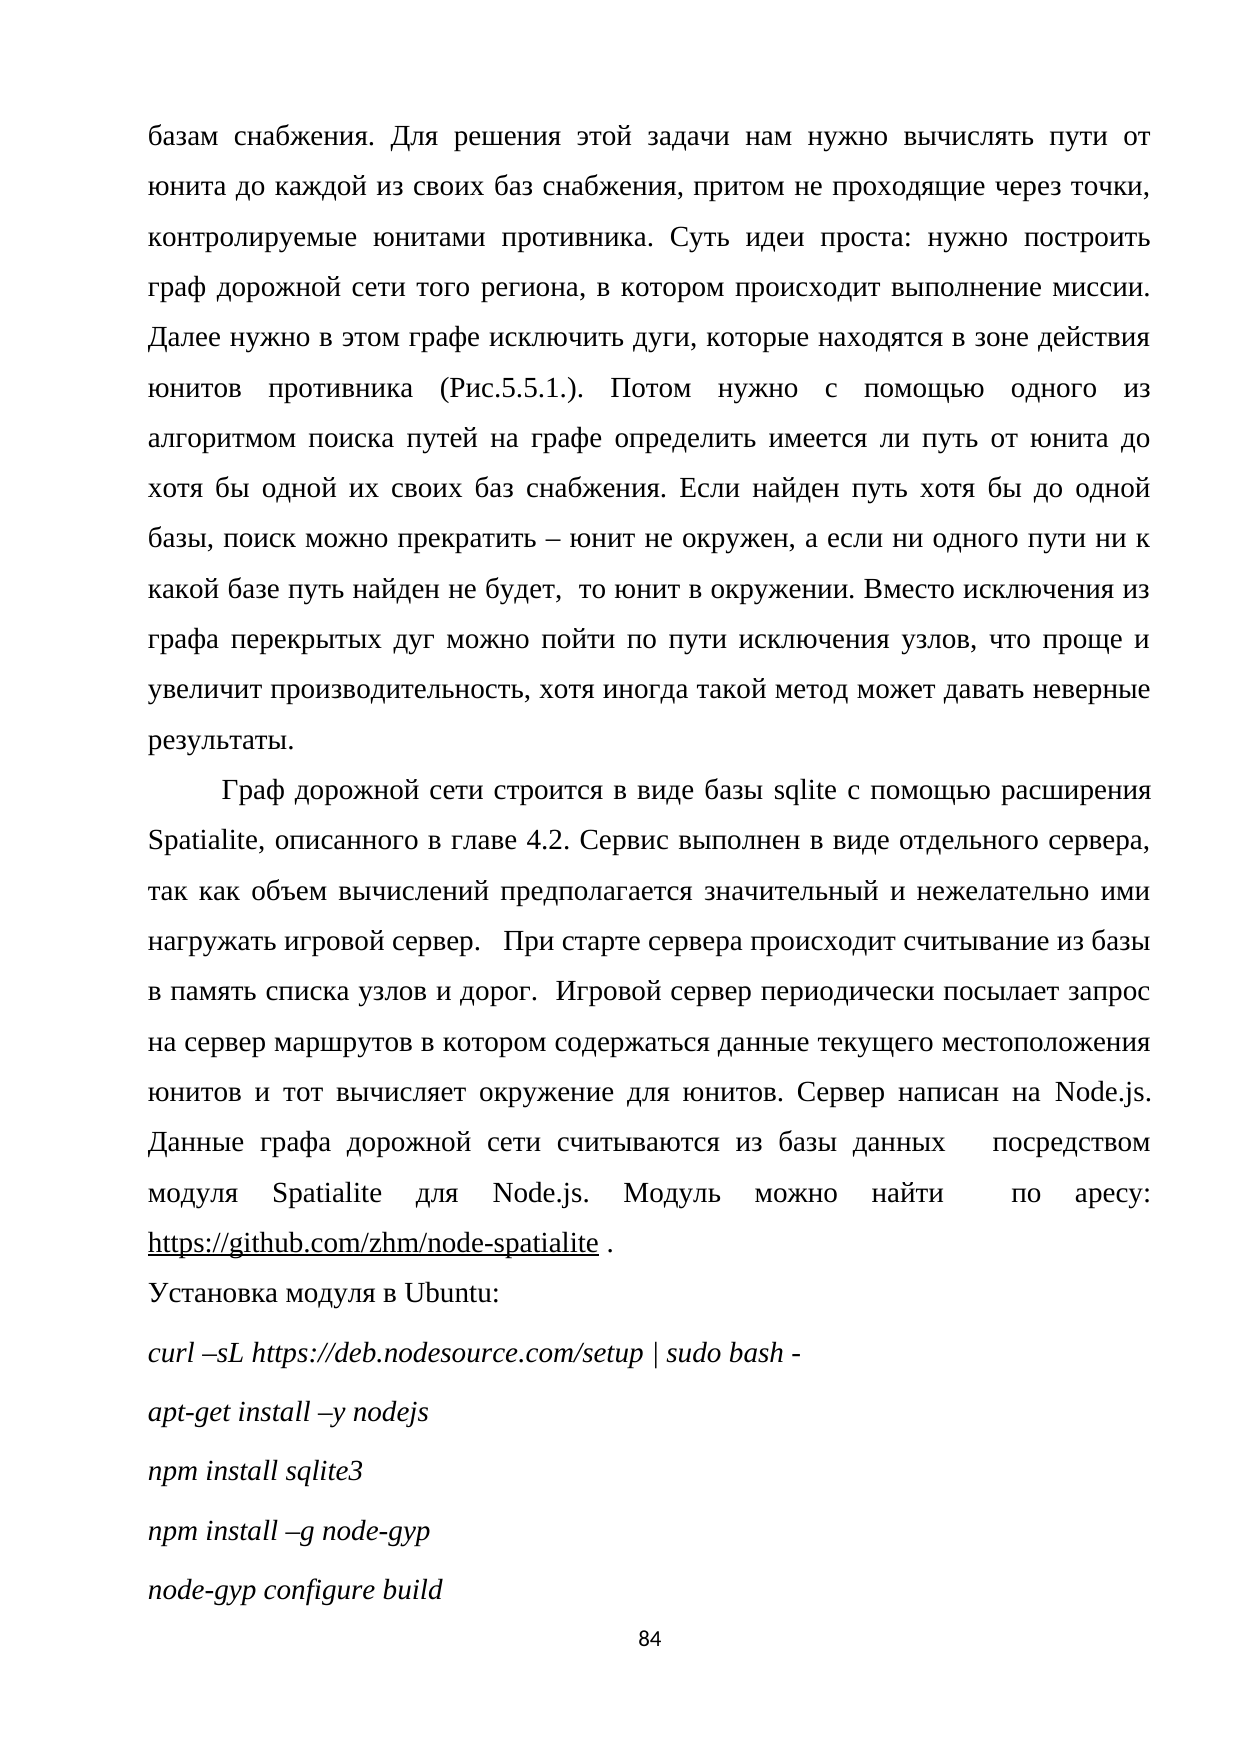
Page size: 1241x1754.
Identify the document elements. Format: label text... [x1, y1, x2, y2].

text curl –sL https://deb.nodesource.com/setup | sudo bash - [148, 1335, 1152, 1368]
text apt-get install –y nodejs [148, 1394, 1152, 1428]
text npm install –g node-gyp [148, 1513, 1152, 1546]
text npm install sqlite3 [148, 1453, 1152, 1487]
text Граф дорожной сети строится в виде базы sqlite с помощью расширения Spatialite, описанного в главе 4.2. Сервис выполнен в виде отдельного сервера, так как объем вычислений предполагается значительный и нежелательно ими нагружать игровой сервер. При старте сервера происходит считывание из базы в память списка узлов и дорог. Игровой сервер периодически посылает запрос на сервер маршрутов в котором содержаться данные текущего местоположения юнитов и тот вычисляет окружение для юнитов. Сервер написан на Node.js. Данные графа дорожной сети считываются из базы данных посредством модуля Spatialite для Node.js. Модуль можно найти по аресу: https://github.com/zhm/node-spatialite . [148, 772, 1152, 1258]
text node-gyp configure build [148, 1572, 1152, 1606]
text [148, 118, 1152, 755]
text Установка модуля в Ubuntu: [148, 1275, 1152, 1309]
